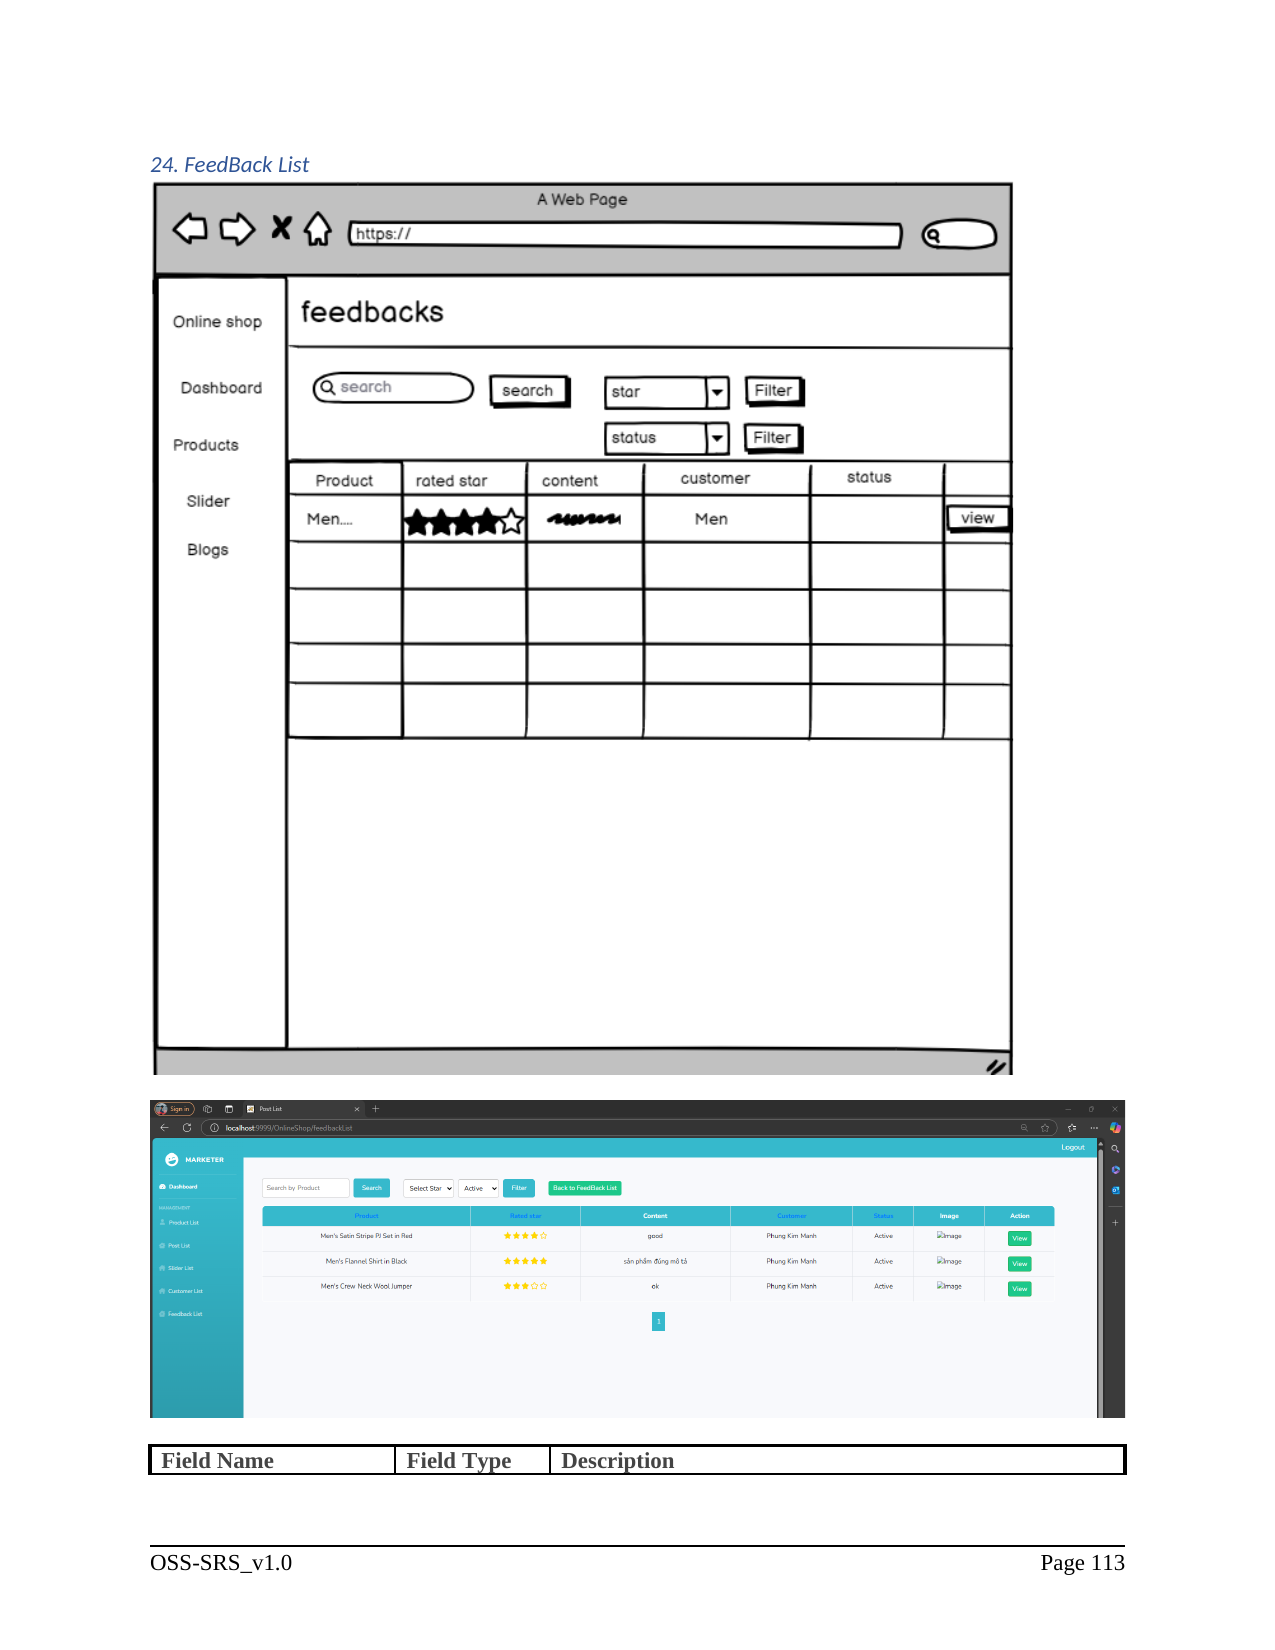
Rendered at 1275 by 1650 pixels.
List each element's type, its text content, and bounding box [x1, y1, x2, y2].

picture [150, 178, 1014, 1075]
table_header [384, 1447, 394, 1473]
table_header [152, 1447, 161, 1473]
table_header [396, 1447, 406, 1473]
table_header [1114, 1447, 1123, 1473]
picture [150, 1100, 1125, 1418]
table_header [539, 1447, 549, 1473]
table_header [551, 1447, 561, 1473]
subtitle 24. FeedBack List [150, 150, 1125, 178]
